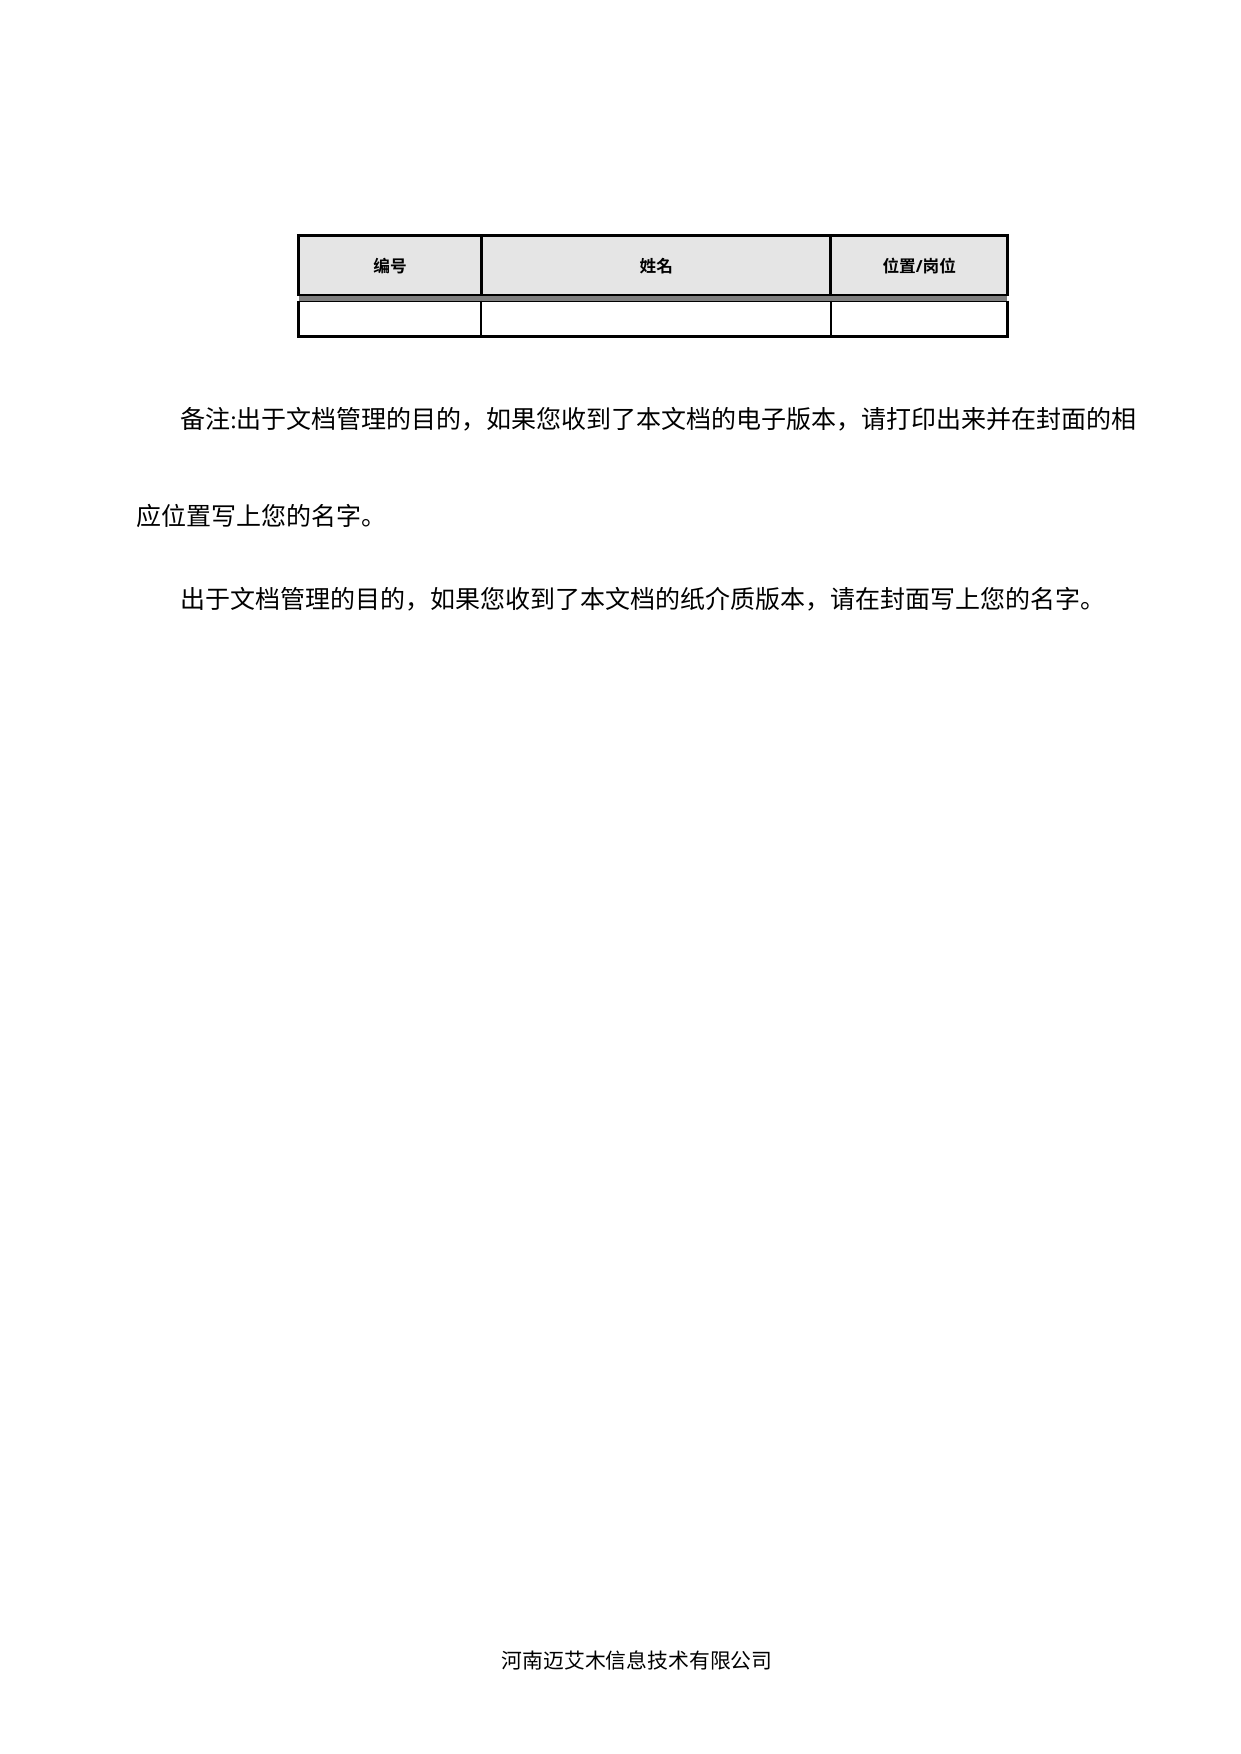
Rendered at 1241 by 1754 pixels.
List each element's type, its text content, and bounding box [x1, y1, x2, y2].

table_header 编号 [300, 237, 480, 294]
table_cell [831, 296, 1007, 301]
table_cell [299, 296, 481, 301]
table_header 姓名 [483, 237, 829, 294]
table_cell [482, 302, 830, 335]
table_cell [832, 302, 1006, 335]
table_header 位置/岗位 [832, 237, 1006, 294]
table_cell [300, 302, 480, 335]
table_cell [481, 296, 831, 301]
text 出于文档管理的目的，如果您收到了本文档的纸介质版本，请在封面写上您的名字。 [136, 565, 1137, 630]
text 备注:出于文档管理的目的，如果您收到了本文档的电子版本，请打印出来并在封面的相应位置写上您的名字。 [136, 385, 1137, 547]
